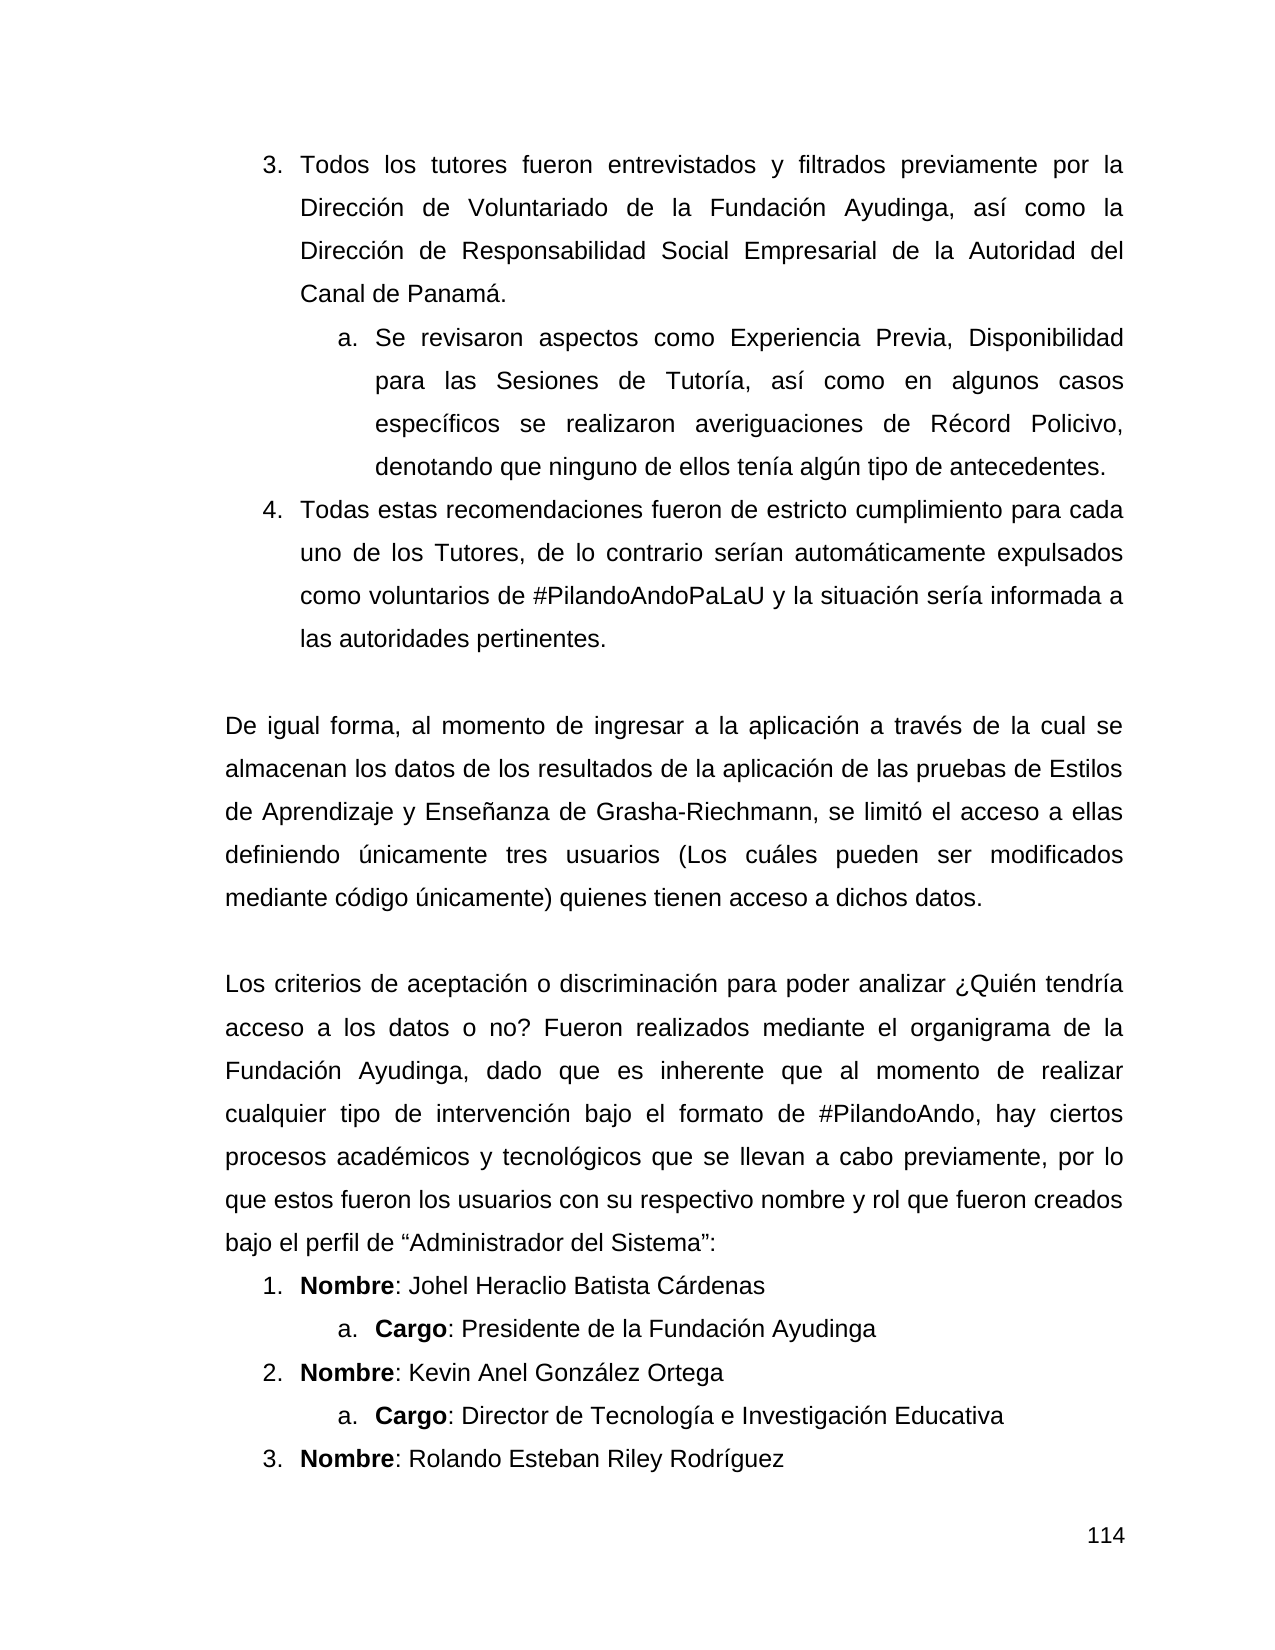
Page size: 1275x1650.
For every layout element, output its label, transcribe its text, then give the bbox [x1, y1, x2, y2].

list Nombre: Johel Heraclio Batista Cárdenas [262, 1271, 1125, 1300]
list Todos los tutores fueron entrevistados y filtrados previamente por la Dirección de Voluntariado de la Fundación Ayudinga, así como la Dirección de Responsabilidad Social Empresarial de la Autoridad del Canal de Panamá. [262, 150, 1125, 308]
text Los criterios de aceptación o discriminación para poder analizar ¿Quién tendría acceso a los datos o no? Fueron realizados mediante el organigrama de la Fundación Ayudinga, dado que es inherente que al momento de realizar cualquier tipo de intervención bajo el formato de #PilandoAndo, hay ciertos procesos académicos y tecnológicos que se llevan a cabo previamente, por lo que estos fueron los usuarios con su respectivo nombre y rol que fueron creados bajo el perfil de “Administrador del Sistema”: [225, 969, 1125, 1257]
list Se revisaron aspectos como Experiencia Previa, Disponibilidad para las Sesiones de Tutoría, así como en algunos casos específicos se realizaron averiguaciones de Récord Policivo, denotando que ninguno de ellos tenía algún tipo de antecedentes. [337, 322, 1125, 481]
list Cargo: Director de Tecnología e Investigación Educativa [337, 1401, 1125, 1429]
list Cargo: Presidente de la Fundación Ayudinga [337, 1314, 1125, 1343]
list Nombre: Kevin Anel González Ortega [262, 1357, 1125, 1386]
text De igual forma, al momento de ingresar a la aplicación a través de la cual se almacenan los datos de los resultados de la aplicación de las pruebas de Estilos de Aprendizaje y Enseñanza de Grasha-Riechmann, se limitó el acceso a ellas definiendo únicamente tres usuarios (Los cuáles pueden ser modificados mediante código únicamente) quienes tienen acceso a dichos datos. [225, 711, 1125, 912]
list Todas estas recomendaciones fueron de estricto cumplimiento para cada uno de los Tutores, de lo contrario serían automáticamente expulsados como voluntarios de #PilandoAndoPaLaU y la situación sería informada a las autoridades pertinentes. [262, 495, 1125, 653]
list Nombre: Rolando Esteban Riley Rodríguez [262, 1444, 1125, 1472]
